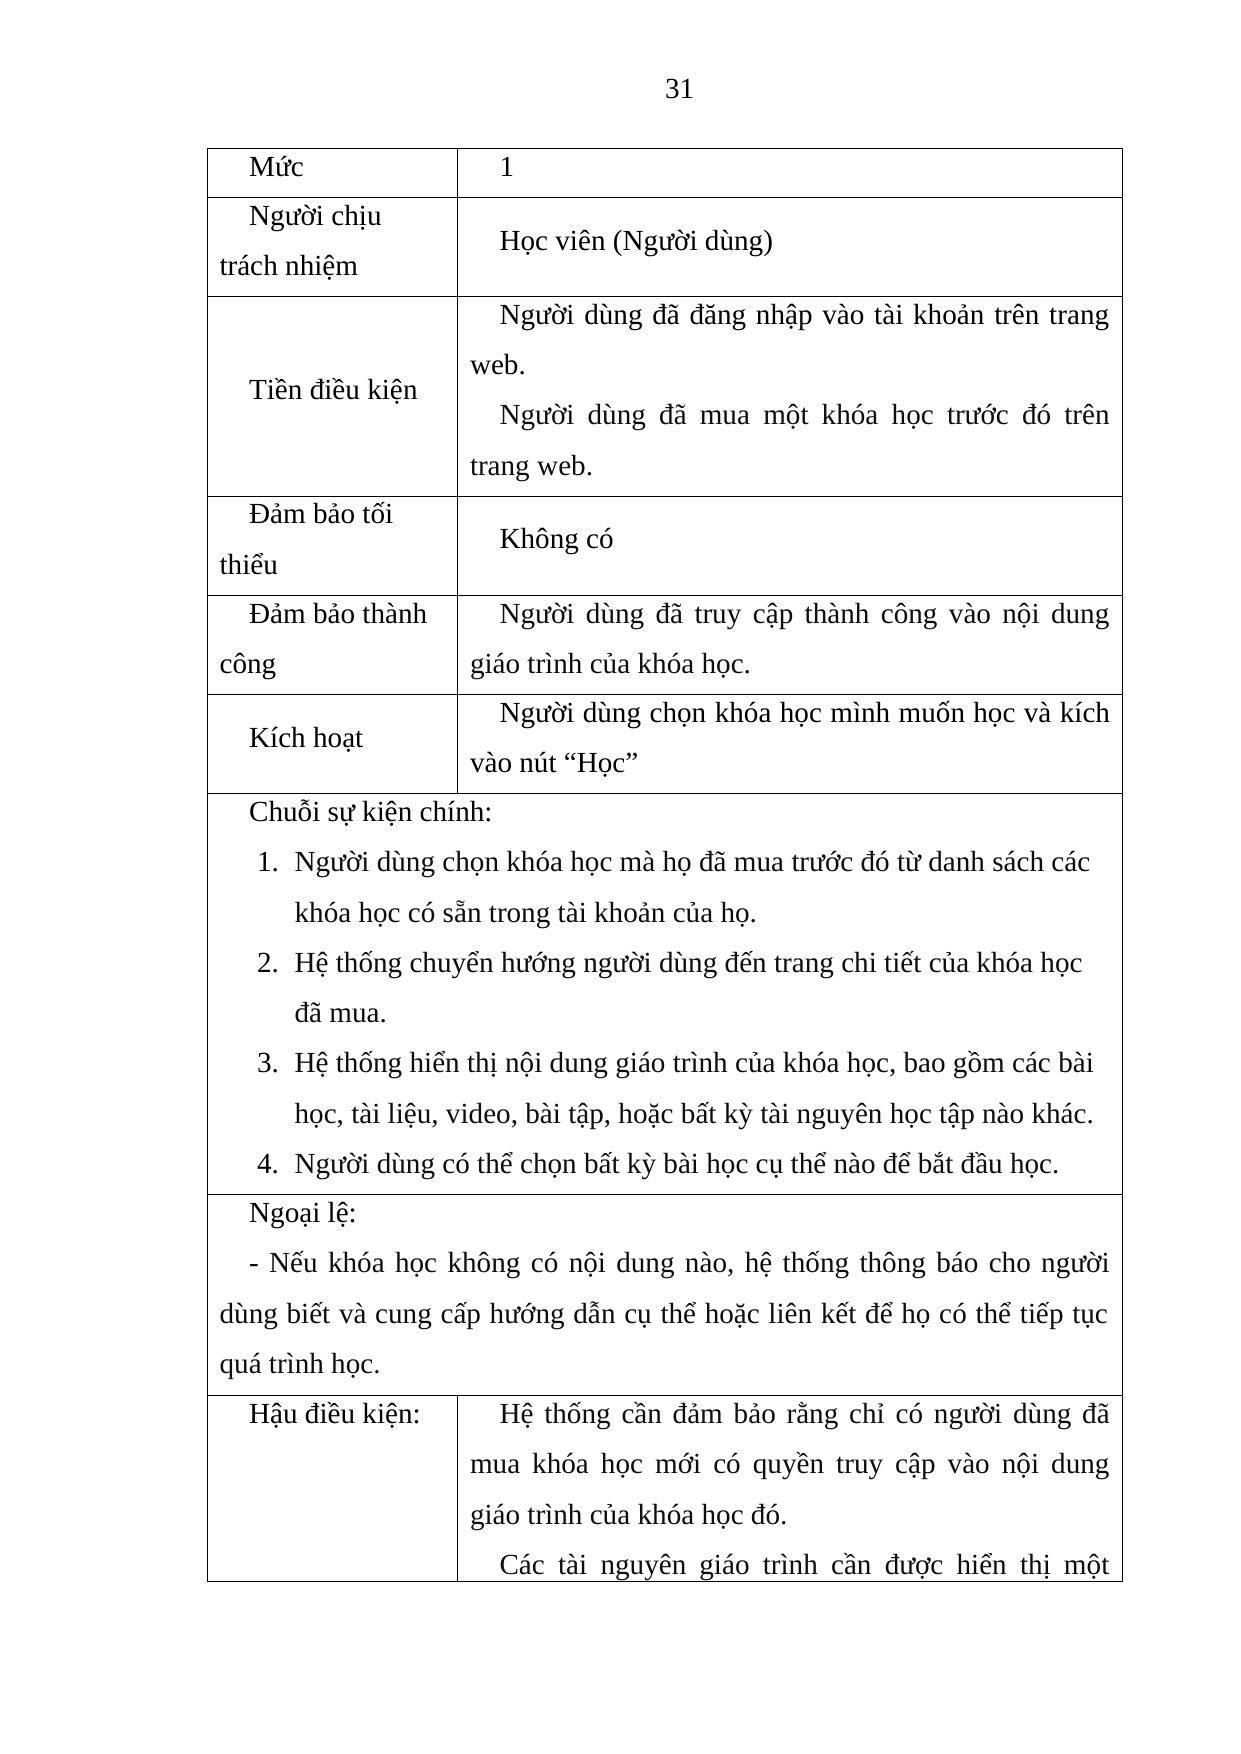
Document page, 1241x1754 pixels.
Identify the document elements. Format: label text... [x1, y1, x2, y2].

table_cell Đảm bảo thành công [208, 596, 457, 694]
table_cell Người dùng đã đăng nhập vào tài khoản trên trang web. Người dùng đã mua một khóa học trước đó trên trang web. [458, 297, 1122, 496]
table_cell Người dùng chọn khóa học mình muốn học và kích vào nút “Học” [458, 695, 1122, 793]
table_cell 1 [458, 149, 1122, 197]
table_cell Ngoại lệ: - Nếu khóa học không có nội dung nào, hệ thống thông báo cho người dùng biết và cung cấp hướng dẫn cụ thể hoặc liên kết để họ có thể tiếp tục quá trình học. [208, 1195, 1122, 1395]
table_cell Người dùng đã truy cập thành công vào nội dung giáo trình của khóa học. [458, 596, 1122, 694]
table_cell Kích hoạt [208, 695, 457, 793]
table_cell Tiền điều kiện [208, 297, 457, 496]
table_cell Không có [458, 497, 1122, 595]
table_cell Người chịu trách nhiệm [208, 198, 457, 296]
table_cell Học viên (Người dùng) [458, 198, 1122, 296]
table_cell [458, 1396, 1122, 1581]
table_cell Chuỗi sự kiện chính: Người dùng chọn khóa học mà họ đã mua trước đó từ danh sách các khóa học có sẵn trong tài khoản của họ. Hệ thống chuyển hướng người dùng đến trang chi tiết của khóa học đã mua. Hệ thống hiển thị nội dung giáo trình của khóa học, bao gồm các bài học, tài liệu, video, bài tập, hoặc bất kỳ tài nguyên học tập nào khác. Người dùng có thể chọn bất kỳ bài học cụ thể nào để bắt đầu học. [208, 794, 1122, 1194]
table_cell Mức [208, 149, 457, 197]
table_cell Hậu điều kiện: [208, 1396, 457, 1581]
table_cell Đảm bảo tối thiểu [208, 497, 457, 595]
